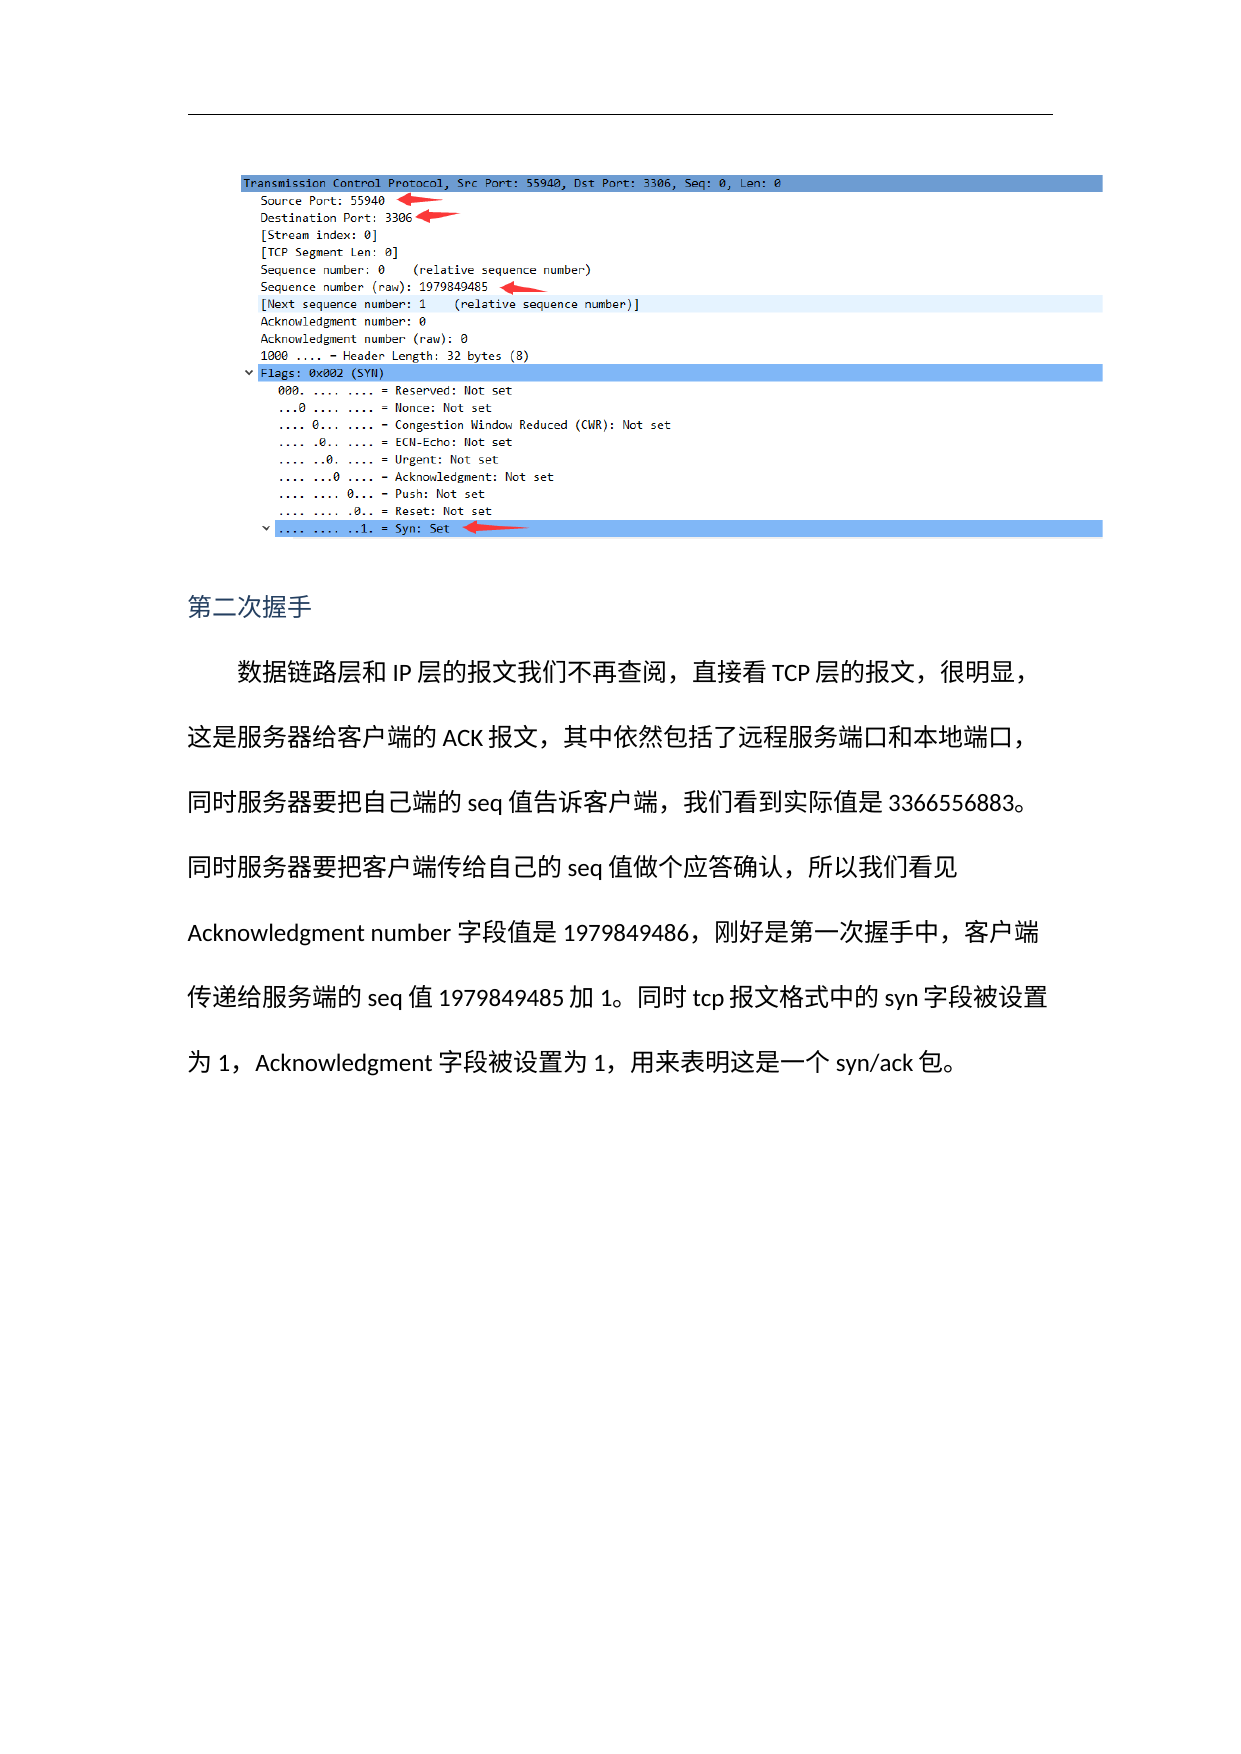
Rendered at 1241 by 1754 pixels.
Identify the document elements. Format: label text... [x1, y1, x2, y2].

text 数据链路层和IP层的报文我们不再查阅，直接看TCP层的报文，很明显，这是服务器给客户端的ACK报文，其中依然包括了远程服务端口和本地端口，同时服务器要把自己端的seq值告诉客户端，我们看到实际值是3366556883。同时服务器要把客户端传给自己的seq值做个应答确认，所以我们看见Acknowledgment number 字段值是 1979849486，刚好是第一次握手中，客户端传递给服务端的seq值1979849485加1。同时tcp报文格式中的syn字段被设置为1，Acknowledgment字段被设置为1，用来表明这是一个syn/ack包。 [187, 638, 1053, 1093]
subtitle 第二次握手 [187, 573, 1053, 638]
picture [237, 175, 1103, 539]
